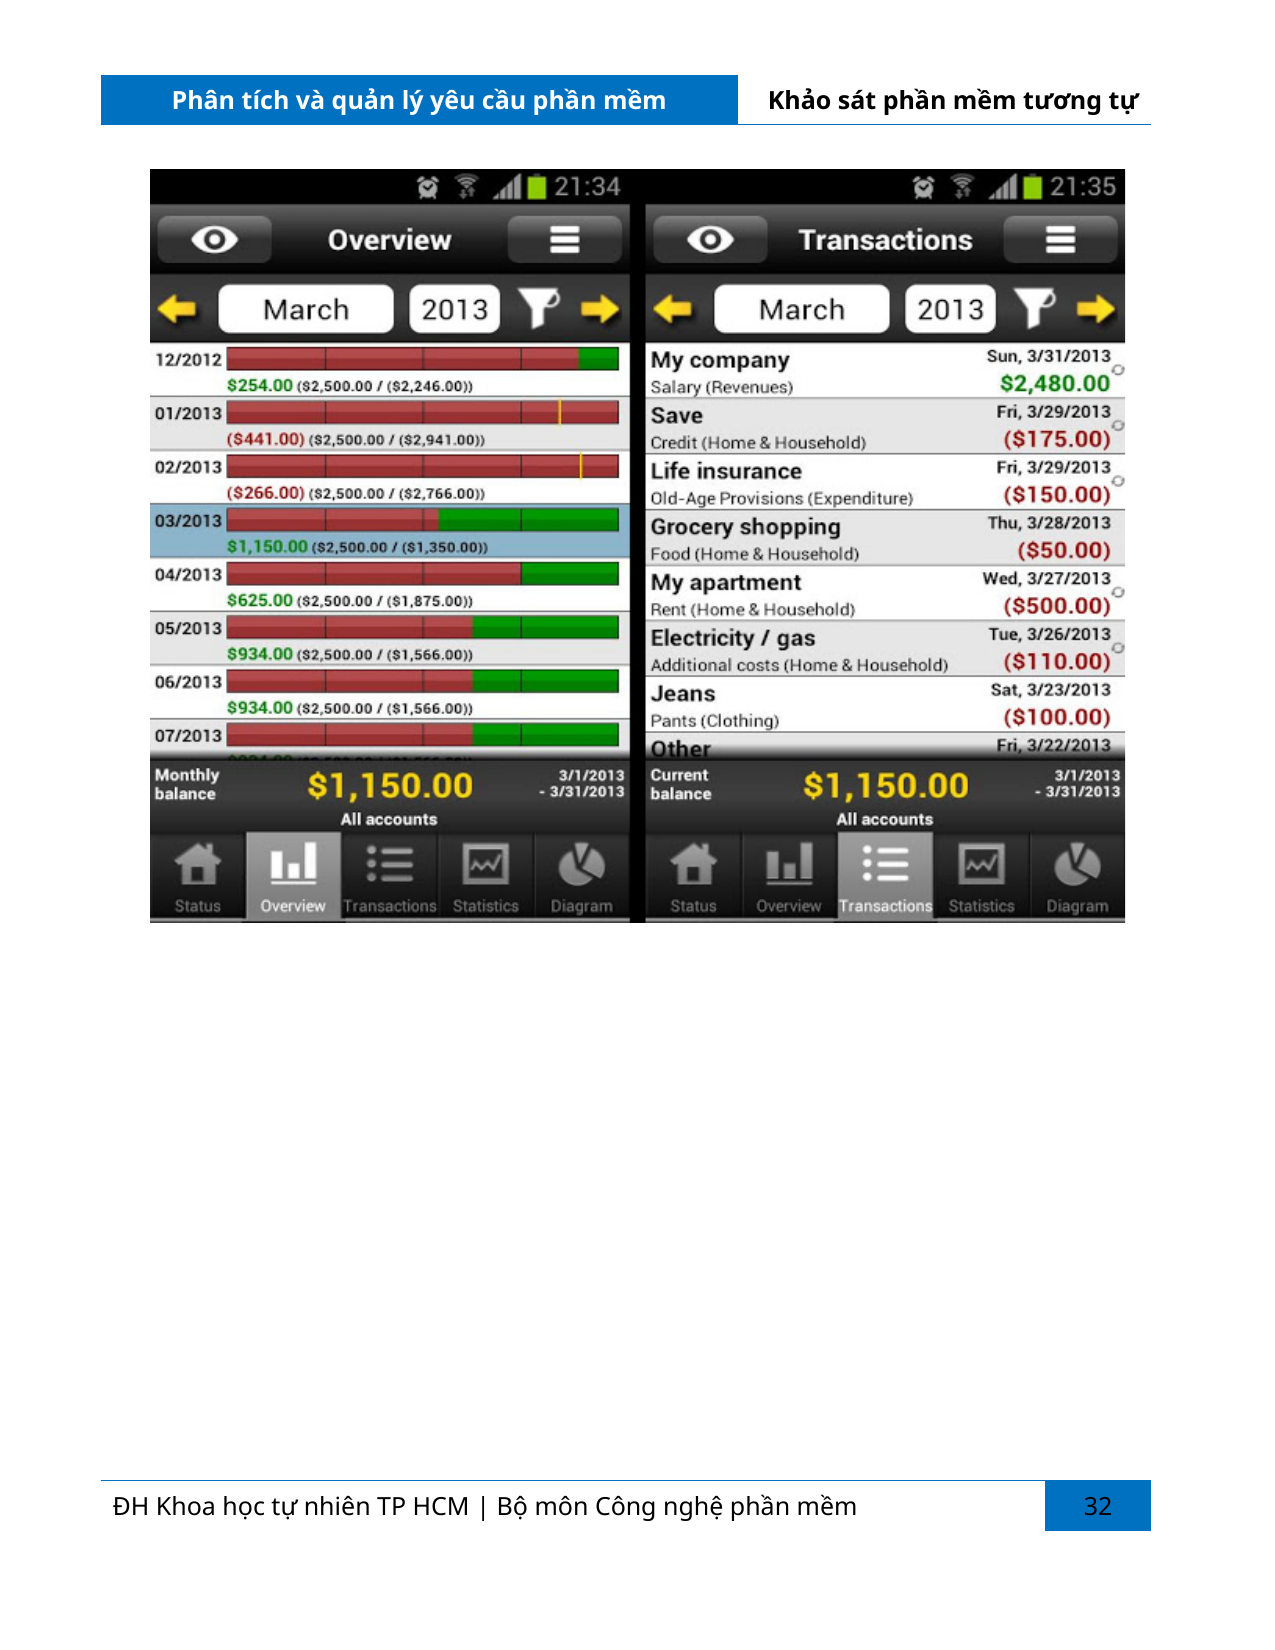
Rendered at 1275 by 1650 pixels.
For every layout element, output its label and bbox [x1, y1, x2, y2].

picture [150, 169, 1125, 923]
